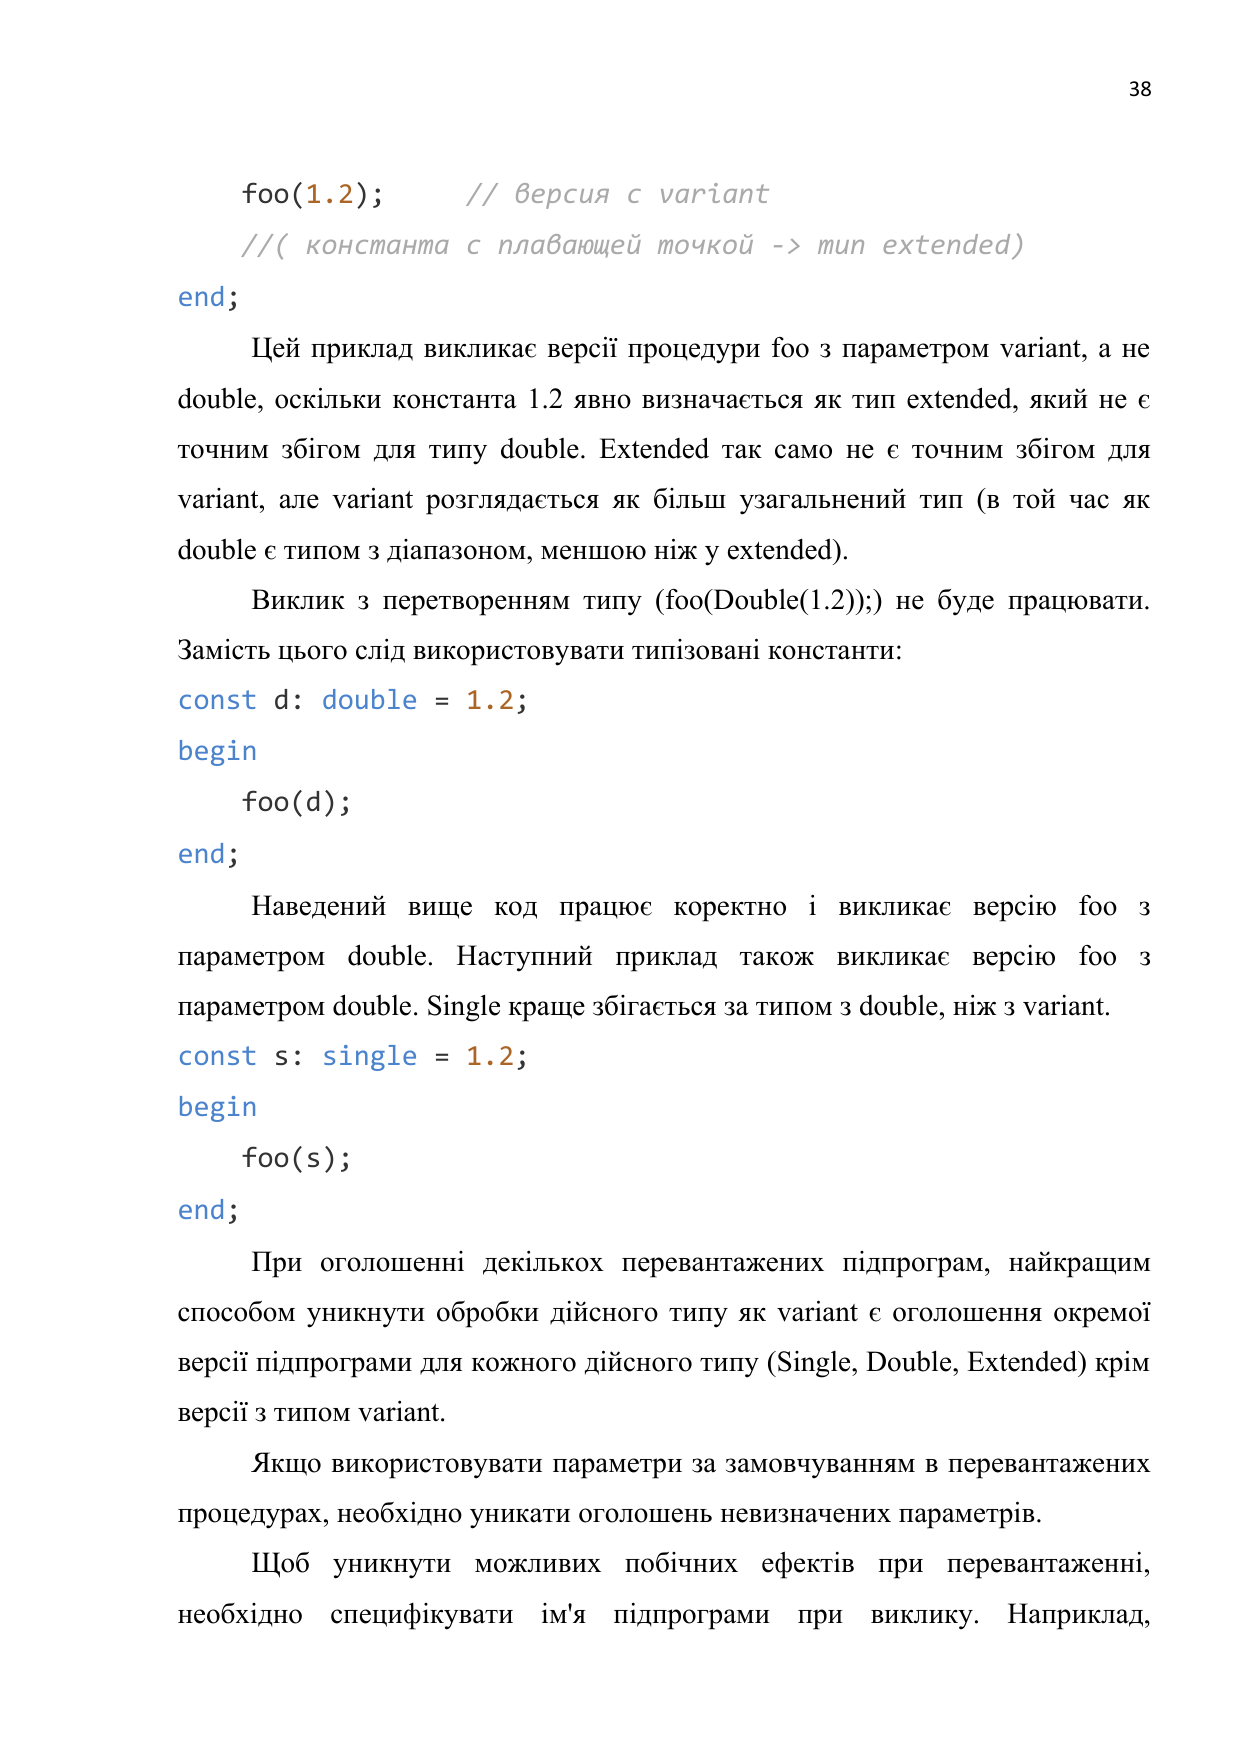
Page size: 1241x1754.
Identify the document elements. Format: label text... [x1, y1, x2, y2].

text Цей приклад викликає версії процедури foo з параметром variant, а не double, оскільки константа 1.2 явно визначається як тип extended, який не є точним збігом для типу double. Extended так само не є точним збігом для variant, але variant розглядається як більш узагальнений тип (в той час як double є типом з діапазоном, меншою ніж у extended). [177, 331, 1152, 565]
text begin [177, 734, 1152, 768]
text Наведений вище код працює коректно і викликає версію foo з параметром double. Наступний приклад також викликає версію foo з параметром double. Single краще збігається за типом з double, ніж з variant. [177, 888, 1152, 1022]
text const d: double = 1.2; [177, 683, 1152, 717]
text foo(s); [177, 1141, 1152, 1175]
text Якщо використовувати параметри за замовчуванням в перевантажених процедурах, необхідно уникати оголошень невизначених параметрів. [177, 1445, 1152, 1529]
text foo(d); [177, 785, 1152, 819]
text begin [177, 1090, 1152, 1124]
text При оголошенні декількох перевантажених підпрограм, найкращим способом уникнути обробки дійсного типу як variant є оголошення окремої версії підпрограми для кожного дійсного типу (Single, Double, Extended) крім версії з типом variant. [177, 1244, 1152, 1428]
text Виклик з перетворенням типу (foo(Double(1.2));) не буде працювати. Замість цього слід використовувати типізовані константи: [177, 582, 1152, 666]
text end; [177, 1192, 1152, 1227]
text end; [177, 279, 1152, 313]
text //( константа с плавающей точкой -> тип extended) [177, 228, 1152, 262]
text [177, 1546, 1152, 1629]
text end; [177, 836, 1152, 871]
text foo(1.2); // версия с variant [177, 177, 1152, 211]
text const s: single = 1.2; [177, 1039, 1152, 1073]
